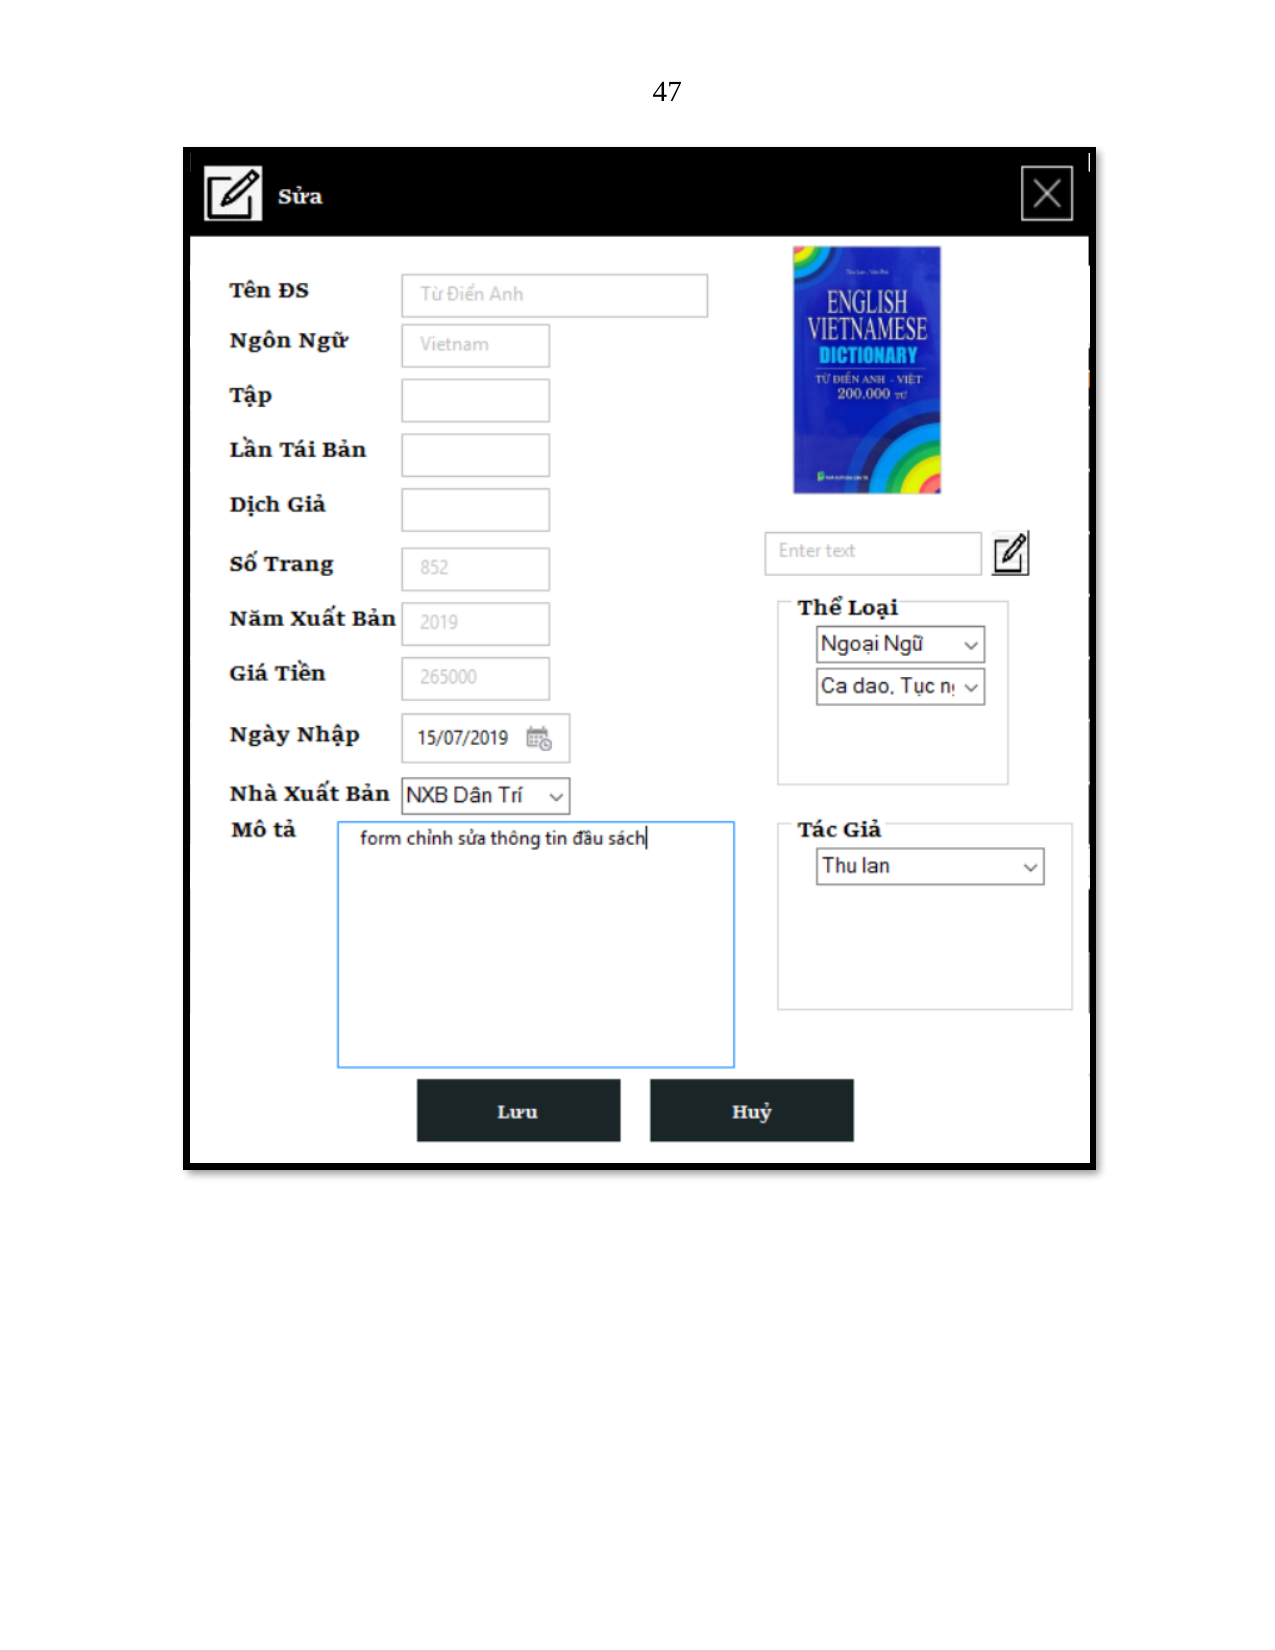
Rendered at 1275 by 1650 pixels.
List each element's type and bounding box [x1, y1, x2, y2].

picture [190, 153, 1090, 1163]
